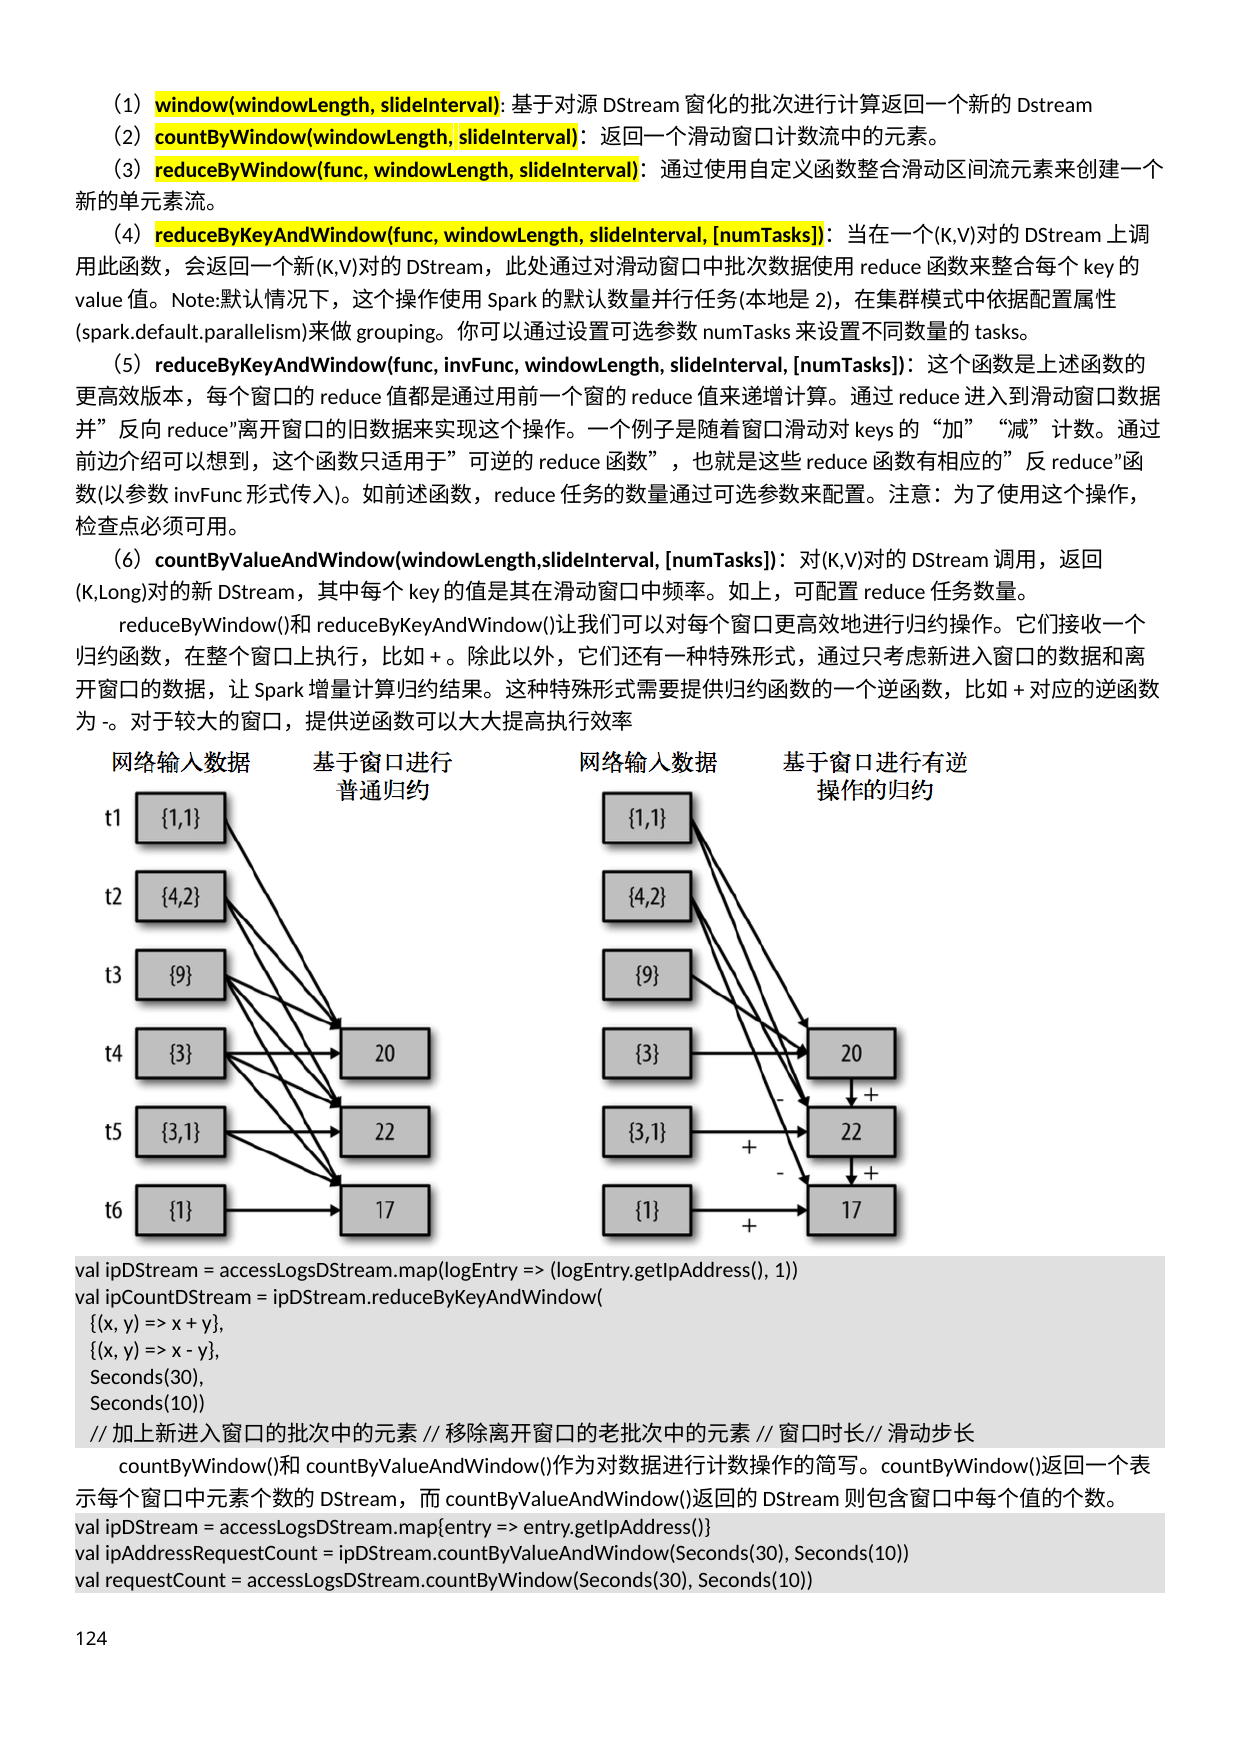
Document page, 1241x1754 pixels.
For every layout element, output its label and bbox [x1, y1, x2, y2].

picture [75, 739, 991, 1253]
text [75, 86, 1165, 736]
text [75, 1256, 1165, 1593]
